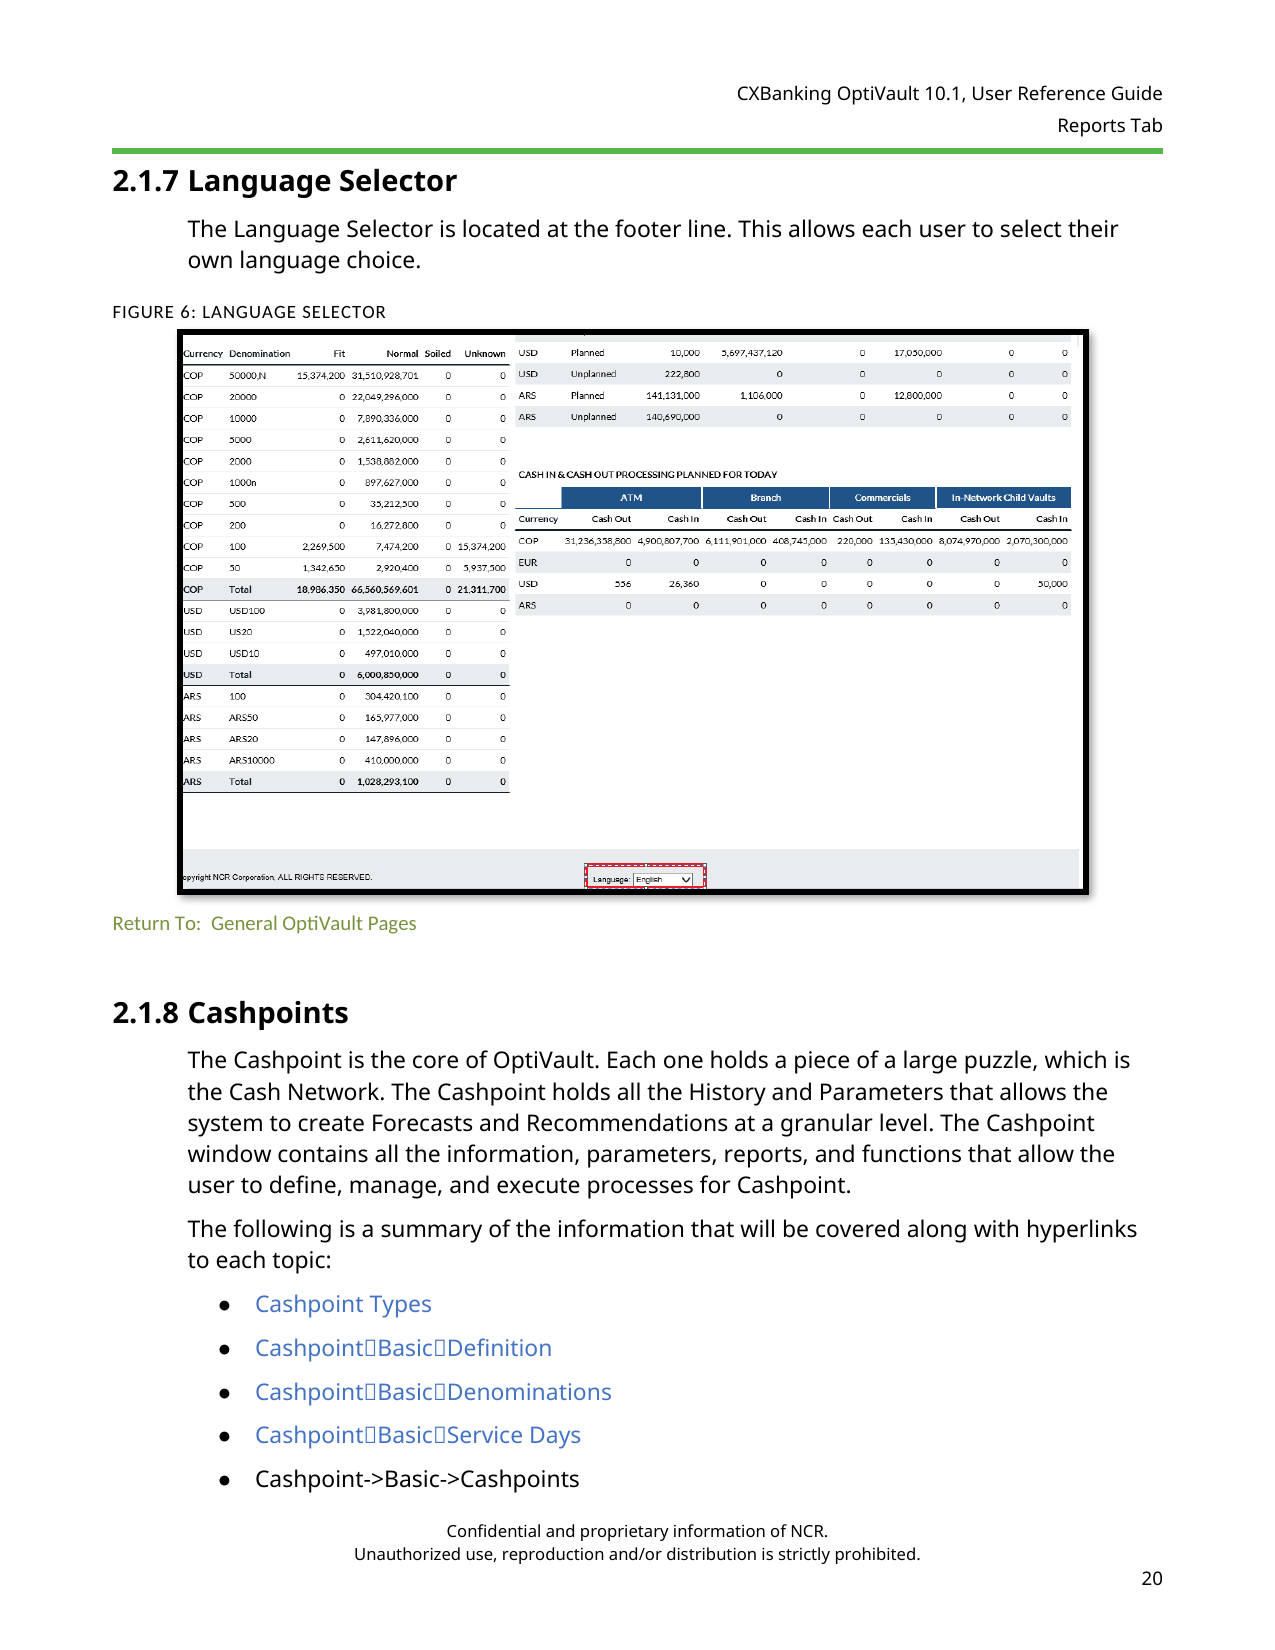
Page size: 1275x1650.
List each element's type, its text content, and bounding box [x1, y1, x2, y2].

list CashpointBasicService Days [217, 1419, 1163, 1451]
subtitle Cashpoints [112, 992, 1163, 1032]
text Return To: General OptiVault Pages [112, 911, 1163, 936]
list Cashpoint Types [217, 1288, 1163, 1319]
subtitle Language Selector [112, 160, 1163, 200]
text The following is a summary of the information that will be covered along with hyperlinks to each topic: [187, 1213, 1163, 1276]
picture [183, 335, 1083, 889]
text The Language Selector is located at the footer line. This allows each user to select their own language choice. [187, 212, 1163, 275]
list CashpointBasicDenominations [217, 1376, 1163, 1407]
list CashpointBasicDefinition [217, 1332, 1163, 1363]
text The Cashpoint is the core of OptiVault. Each one holds a piece of a large puzzle, which is the Cash Network. The Cashpoint holds all the History and Parameters that allows the system to create Forecasts and Recommendations at a granular level. The Cashpoint window contains all the information, parameters, reports, and functions that allow the user to define, manage, and execute processes for Cashpoint. [187, 1044, 1163, 1201]
list Cashpoint->Basic->Cashpoints [217, 1463, 1163, 1494]
text Figure 6: Language selector [112, 300, 1163, 323]
